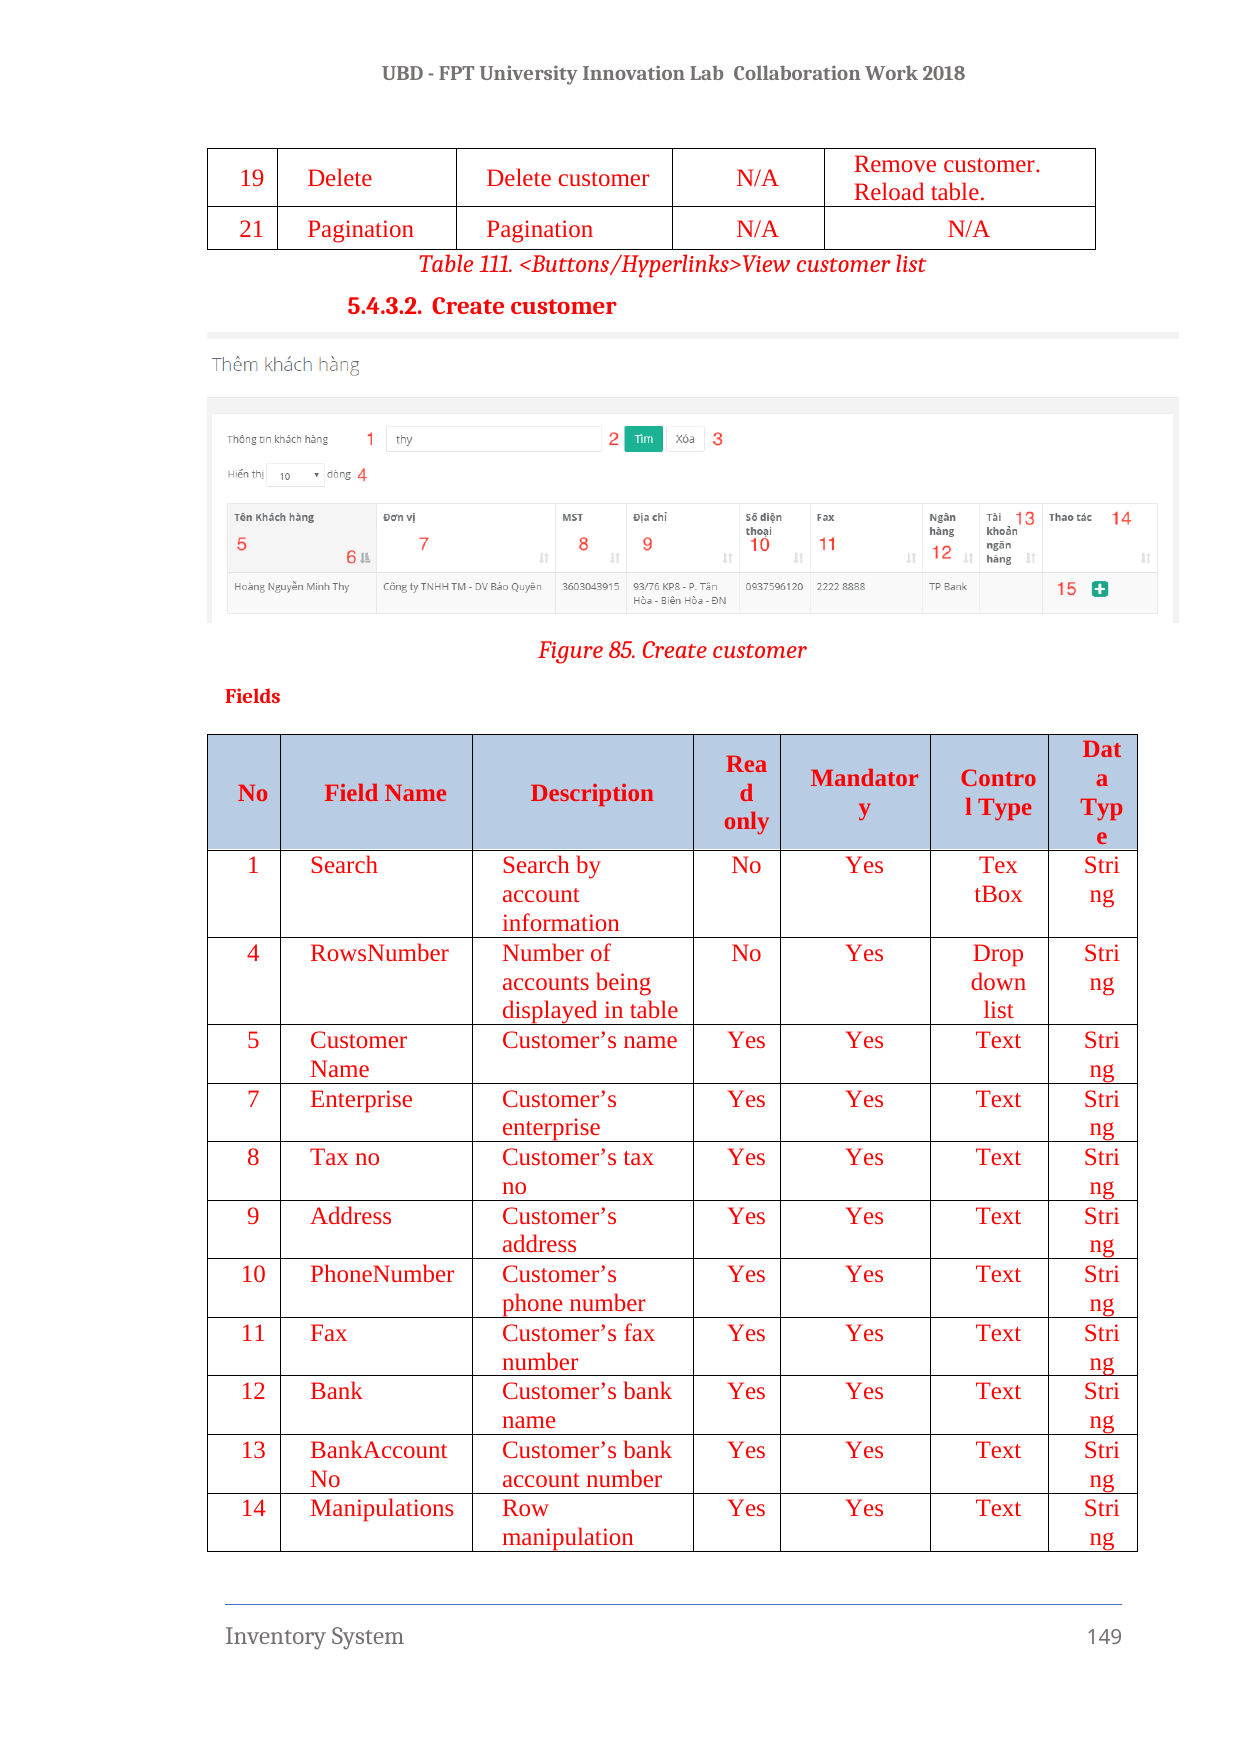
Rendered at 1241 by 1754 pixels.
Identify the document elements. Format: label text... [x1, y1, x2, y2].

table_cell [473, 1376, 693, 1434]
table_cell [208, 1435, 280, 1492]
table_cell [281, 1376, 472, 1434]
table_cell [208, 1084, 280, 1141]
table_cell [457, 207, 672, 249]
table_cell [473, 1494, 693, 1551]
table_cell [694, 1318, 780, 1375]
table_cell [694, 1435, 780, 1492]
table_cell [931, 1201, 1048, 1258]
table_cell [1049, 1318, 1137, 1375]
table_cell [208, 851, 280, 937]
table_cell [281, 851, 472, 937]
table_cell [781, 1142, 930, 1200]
list Create customer [291, 292, 1122, 320]
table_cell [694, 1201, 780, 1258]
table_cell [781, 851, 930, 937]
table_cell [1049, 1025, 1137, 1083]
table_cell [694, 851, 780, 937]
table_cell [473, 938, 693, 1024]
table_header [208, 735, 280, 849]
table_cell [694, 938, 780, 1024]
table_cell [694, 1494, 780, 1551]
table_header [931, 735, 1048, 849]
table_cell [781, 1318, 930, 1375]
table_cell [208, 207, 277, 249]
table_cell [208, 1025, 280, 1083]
text Fields [225, 685, 1122, 709]
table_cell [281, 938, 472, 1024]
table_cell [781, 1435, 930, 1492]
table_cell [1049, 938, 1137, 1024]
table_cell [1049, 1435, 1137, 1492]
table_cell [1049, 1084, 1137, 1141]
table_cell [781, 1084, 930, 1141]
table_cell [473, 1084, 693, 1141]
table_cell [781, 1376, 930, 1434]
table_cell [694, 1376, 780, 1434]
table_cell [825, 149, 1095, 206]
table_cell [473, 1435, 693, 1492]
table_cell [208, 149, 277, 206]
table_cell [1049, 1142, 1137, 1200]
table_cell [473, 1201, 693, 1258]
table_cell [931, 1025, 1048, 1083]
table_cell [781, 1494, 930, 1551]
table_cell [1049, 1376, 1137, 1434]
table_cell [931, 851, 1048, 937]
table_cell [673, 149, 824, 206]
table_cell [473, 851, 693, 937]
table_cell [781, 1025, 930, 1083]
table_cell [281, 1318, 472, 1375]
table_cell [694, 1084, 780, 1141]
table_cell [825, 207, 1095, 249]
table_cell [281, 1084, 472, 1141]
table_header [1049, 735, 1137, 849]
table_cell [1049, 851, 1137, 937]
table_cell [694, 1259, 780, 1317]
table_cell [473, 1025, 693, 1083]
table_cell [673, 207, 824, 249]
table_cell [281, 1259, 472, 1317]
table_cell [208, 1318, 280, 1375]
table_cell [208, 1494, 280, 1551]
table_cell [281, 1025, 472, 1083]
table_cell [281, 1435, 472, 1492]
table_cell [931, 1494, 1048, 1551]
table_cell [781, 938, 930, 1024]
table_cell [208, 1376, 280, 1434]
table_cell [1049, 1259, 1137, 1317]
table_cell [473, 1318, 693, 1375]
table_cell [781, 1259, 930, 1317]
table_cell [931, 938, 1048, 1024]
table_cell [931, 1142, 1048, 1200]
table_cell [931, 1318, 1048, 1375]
picture [206, 332, 1179, 623]
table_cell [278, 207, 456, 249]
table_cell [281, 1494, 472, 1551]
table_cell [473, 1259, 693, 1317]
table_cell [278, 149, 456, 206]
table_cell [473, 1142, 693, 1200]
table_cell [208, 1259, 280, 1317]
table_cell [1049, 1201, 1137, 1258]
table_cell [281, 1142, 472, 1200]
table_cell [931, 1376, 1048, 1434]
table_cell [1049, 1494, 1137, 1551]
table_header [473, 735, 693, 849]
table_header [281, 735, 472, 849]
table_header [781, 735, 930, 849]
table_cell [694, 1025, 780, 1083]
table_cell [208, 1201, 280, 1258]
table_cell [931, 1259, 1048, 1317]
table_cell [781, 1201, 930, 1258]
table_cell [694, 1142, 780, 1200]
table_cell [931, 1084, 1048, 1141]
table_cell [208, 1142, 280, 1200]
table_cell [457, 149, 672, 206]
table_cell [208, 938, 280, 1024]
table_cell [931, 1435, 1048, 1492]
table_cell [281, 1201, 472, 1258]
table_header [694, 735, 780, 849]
